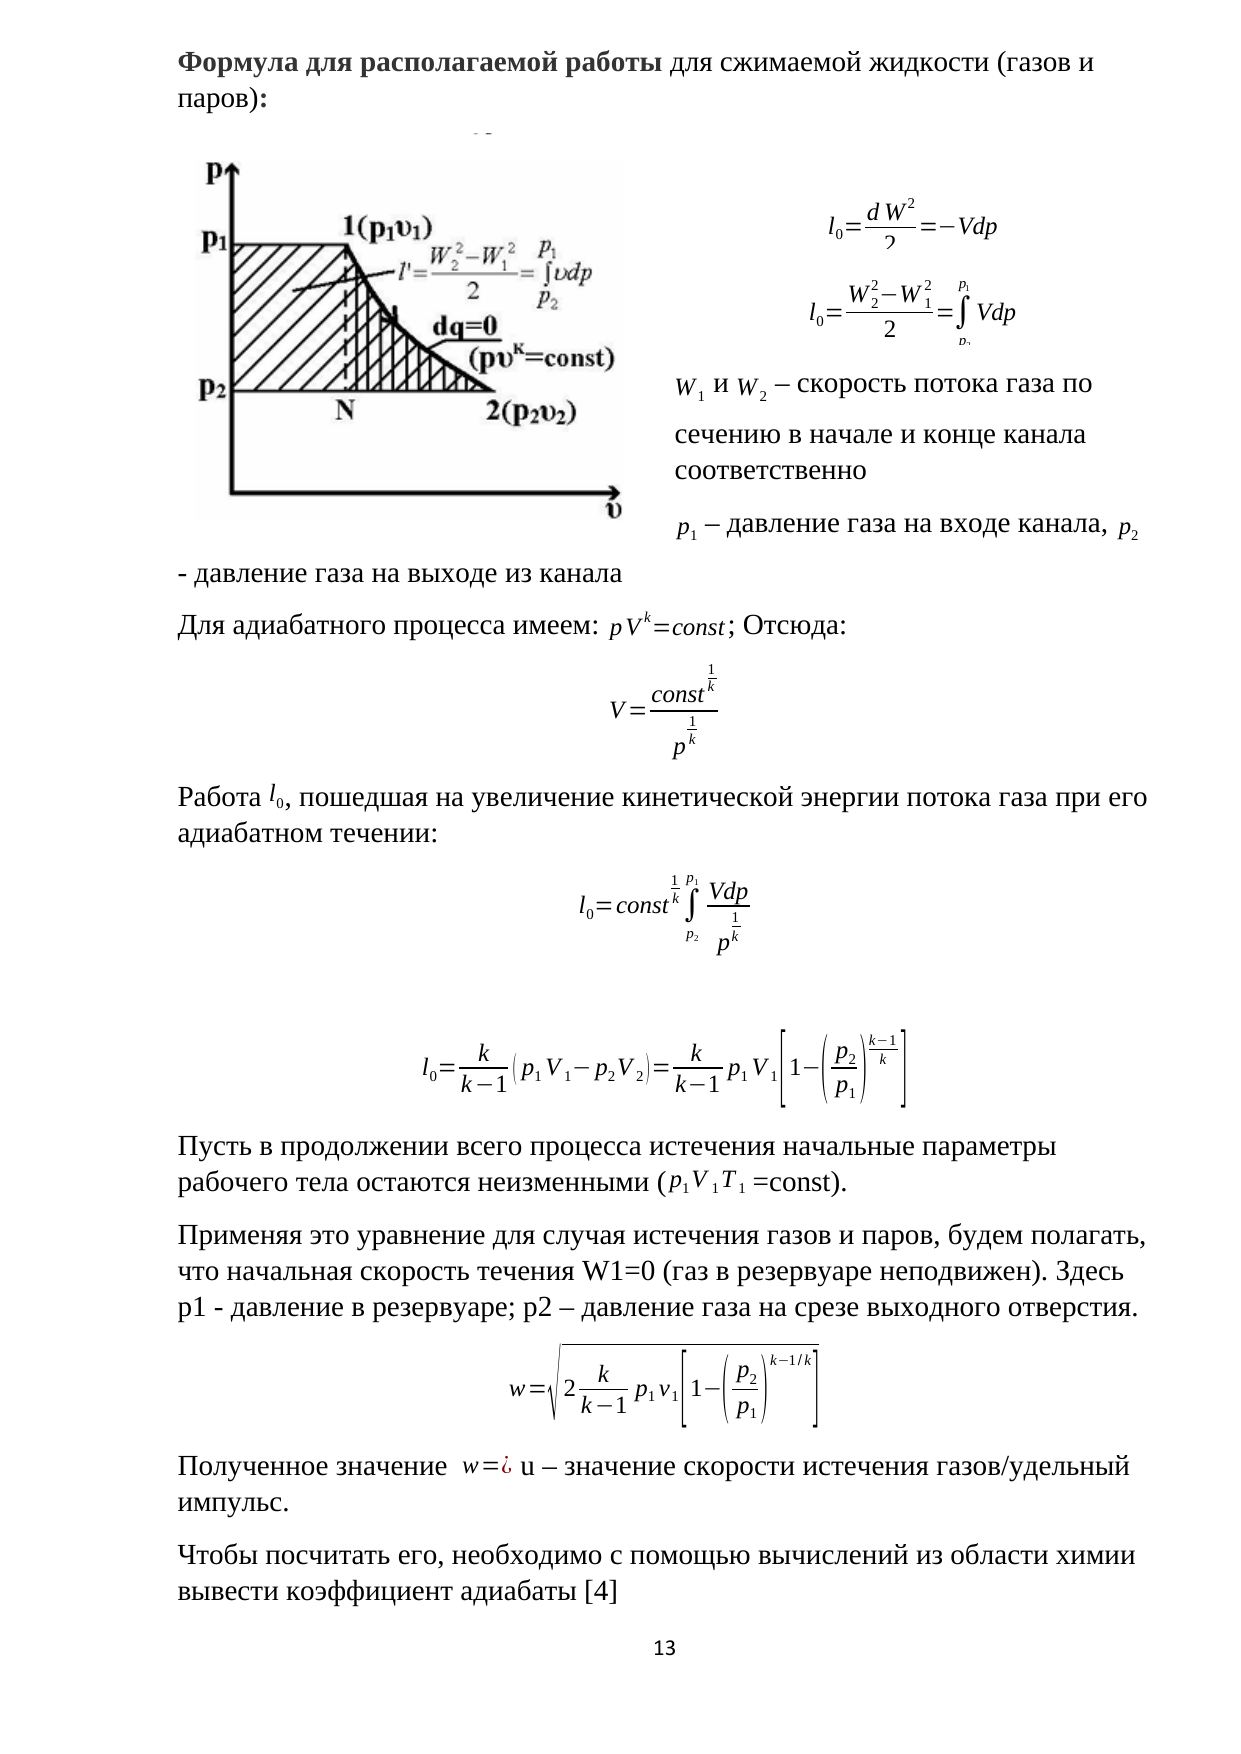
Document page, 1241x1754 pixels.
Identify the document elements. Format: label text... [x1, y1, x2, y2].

text Работа , пошедшая на увеличение кинетической энергии потока газа при его адиабатном течении: [177, 779, 1152, 849]
text Пусть в продолжении всего процесса истечения начальные параметры рабочего тела остаются неизменными ( =const). [177, 1128, 1152, 1198]
text Для адиабатного процесса имеем: ; Отсюда: [177, 607, 1152, 641]
text Полученное значение u – значение скорости истечения газов/удельный импульс. [177, 1448, 1152, 1518]
text – давление газа на входе канала, - давление газа на выходе из канала [177, 505, 1152, 588]
text Применяя это уравнение для случая истечения газов и паров, будем полагать, что начальная скорость течения W1=0 (газ в резервуаре неподвижен). Здесь р1 - давление в резервуаре; р2 – давление газа на срезе выходного отверстия. [177, 1217, 1152, 1323]
text Чтобы посчитать его, необходимо с помощью вычислений из области химии вывести коэффициент адиабаты [4] [177, 1537, 1152, 1607]
picture [177, 133, 656, 536]
text Формула для располагаемой работы для сжимаемой жидкости (газов и паров): [177, 44, 1152, 114]
text и – скорость потока газа по сечению в начале и конце канала соответственно [656, 365, 1152, 486]
